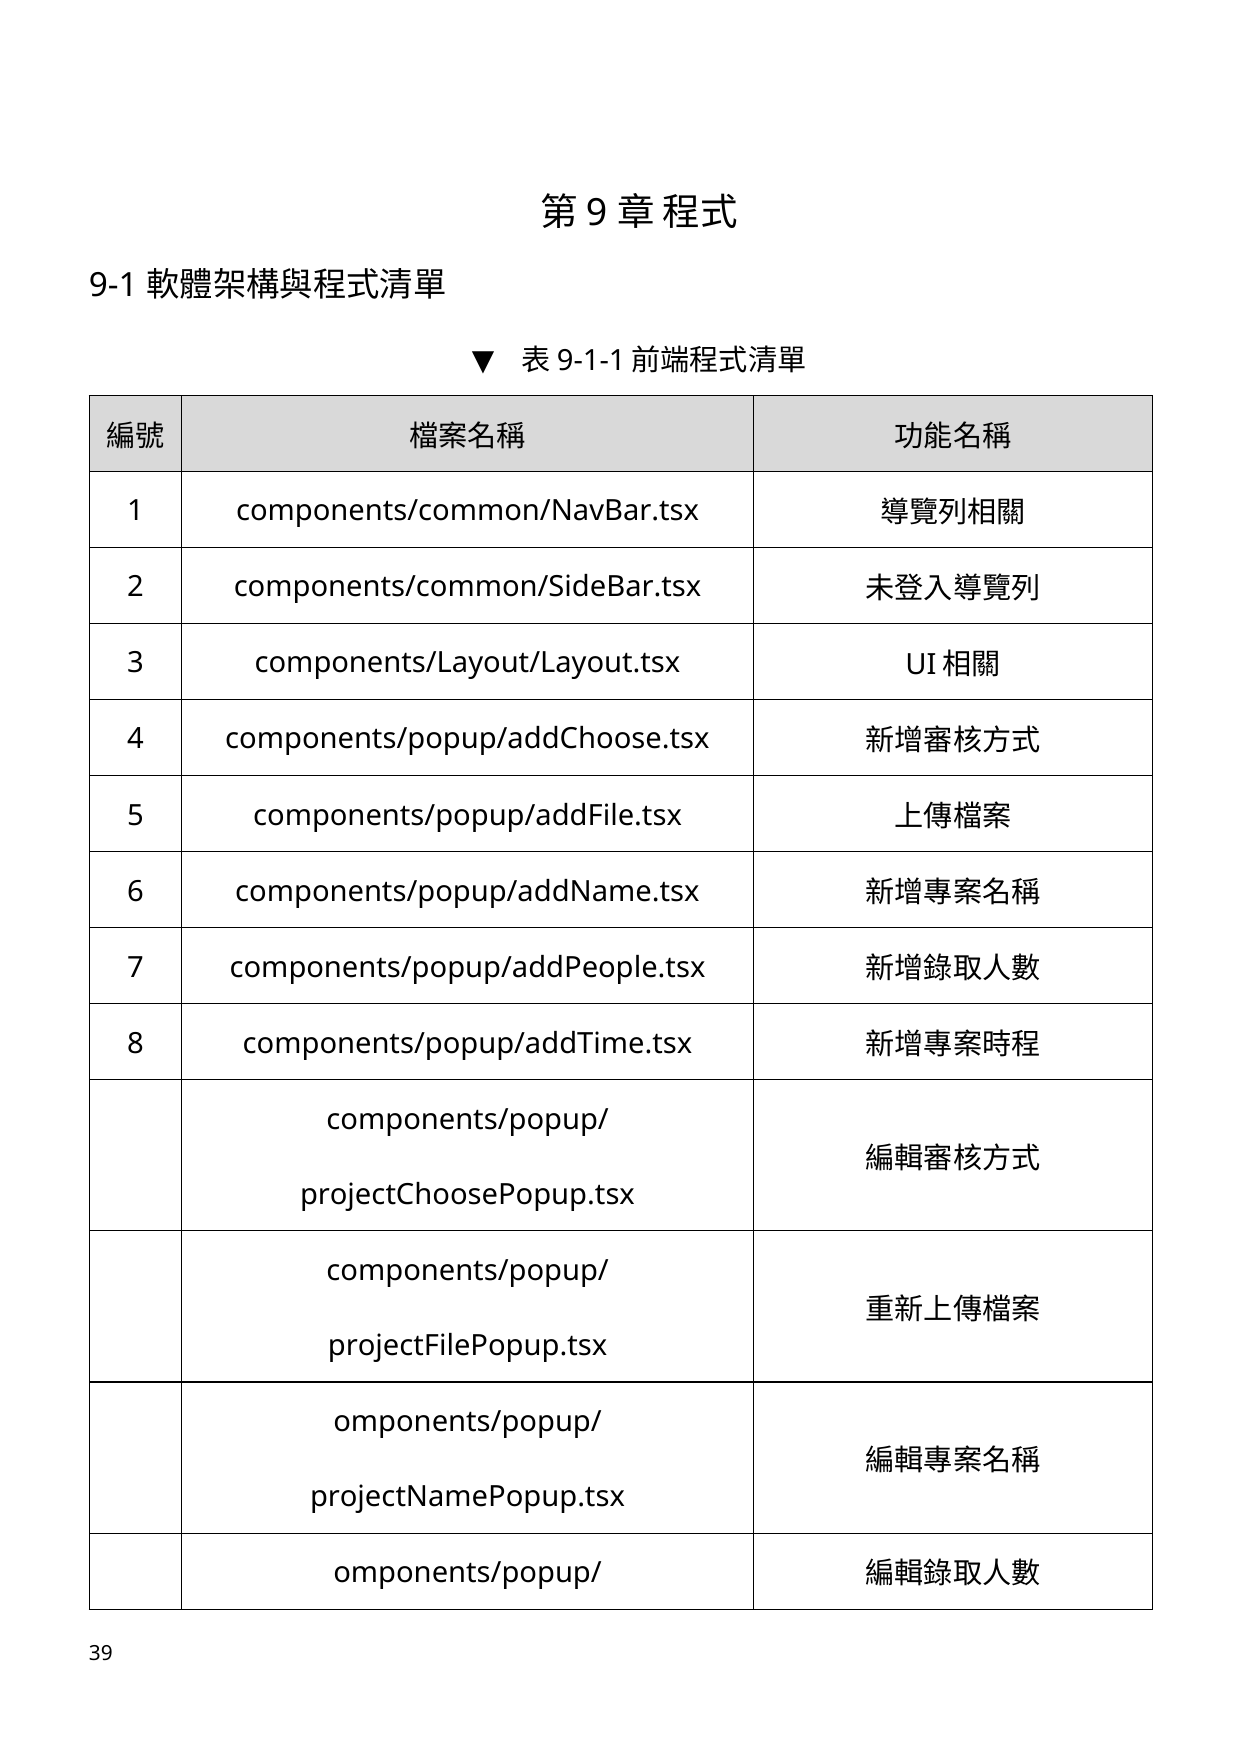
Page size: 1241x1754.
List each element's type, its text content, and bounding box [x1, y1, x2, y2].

table_cell 新增專案名稱 [754, 852, 1152, 927]
table_cell omponents/popup/projectNamePopup.tsx [182, 1383, 753, 1532]
table_header 檔案名稱 [182, 396, 753, 471]
table_cell [90, 1383, 181, 1532]
table_cell [90, 1231, 181, 1381]
table_cell 新增審核方式 [754, 700, 1152, 775]
table_cell components/popup/addFile.tsx [182, 776, 753, 851]
table_cell components/common/SideBar.tsx [182, 548, 753, 623]
text 9-1 軟體架構與程式清單 [89, 245, 1152, 320]
table_cell 4 [90, 700, 181, 775]
table_cell 重新上傳檔案 [754, 1231, 1152, 1381]
table_cell components/Layout/Layout.tsx [182, 624, 753, 699]
table_cell 2 [90, 548, 181, 623]
table_cell components/popup/addPeople.tsx [182, 928, 753, 1003]
table_cell 未登入導覽列 [754, 548, 1152, 623]
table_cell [182, 1534, 753, 1608]
table_cell components/popup/addName.tsx [182, 852, 753, 927]
table_header 功能名稱 [754, 396, 1152, 471]
list 表9-1-1前端程式清單 [126, 320, 1152, 395]
table_cell components/popup/projectFilePopup.tsx [182, 1231, 753, 1381]
table_cell 編輯錄取人數 [754, 1534, 1152, 1608]
text 第 9 章 程式 [126, 182, 1152, 237]
table_header 編號 [90, 396, 181, 471]
table_cell 6 [90, 852, 181, 927]
table_cell 上傳檔案 [754, 776, 1152, 851]
table_cell 編輯審核方式 [754, 1080, 1152, 1230]
table_cell 導覽列相關 [754, 472, 1152, 547]
table_cell 8 [90, 1004, 181, 1079]
table_cell [90, 1080, 181, 1230]
table_cell 5 [90, 776, 181, 851]
table_cell 7 [90, 928, 181, 1003]
table_cell 編輯專案名稱 [754, 1383, 1152, 1532]
table_cell components/popup/projectChoosePopup.tsx [182, 1080, 753, 1230]
table_cell 新增錄取人數 [754, 928, 1152, 1003]
table_cell [90, 1534, 181, 1608]
table_cell 1 [90, 472, 181, 547]
table_cell components/popup/addTime.tsx [182, 1004, 753, 1079]
table_cell 3 [90, 624, 181, 699]
table_cell components/popup/addChoose.tsx [182, 700, 753, 775]
table_cell 新增專案時程 [754, 1004, 1152, 1079]
table_cell components/common/NavBar.tsx [182, 472, 753, 547]
table_cell UI相關 [754, 624, 1152, 699]
